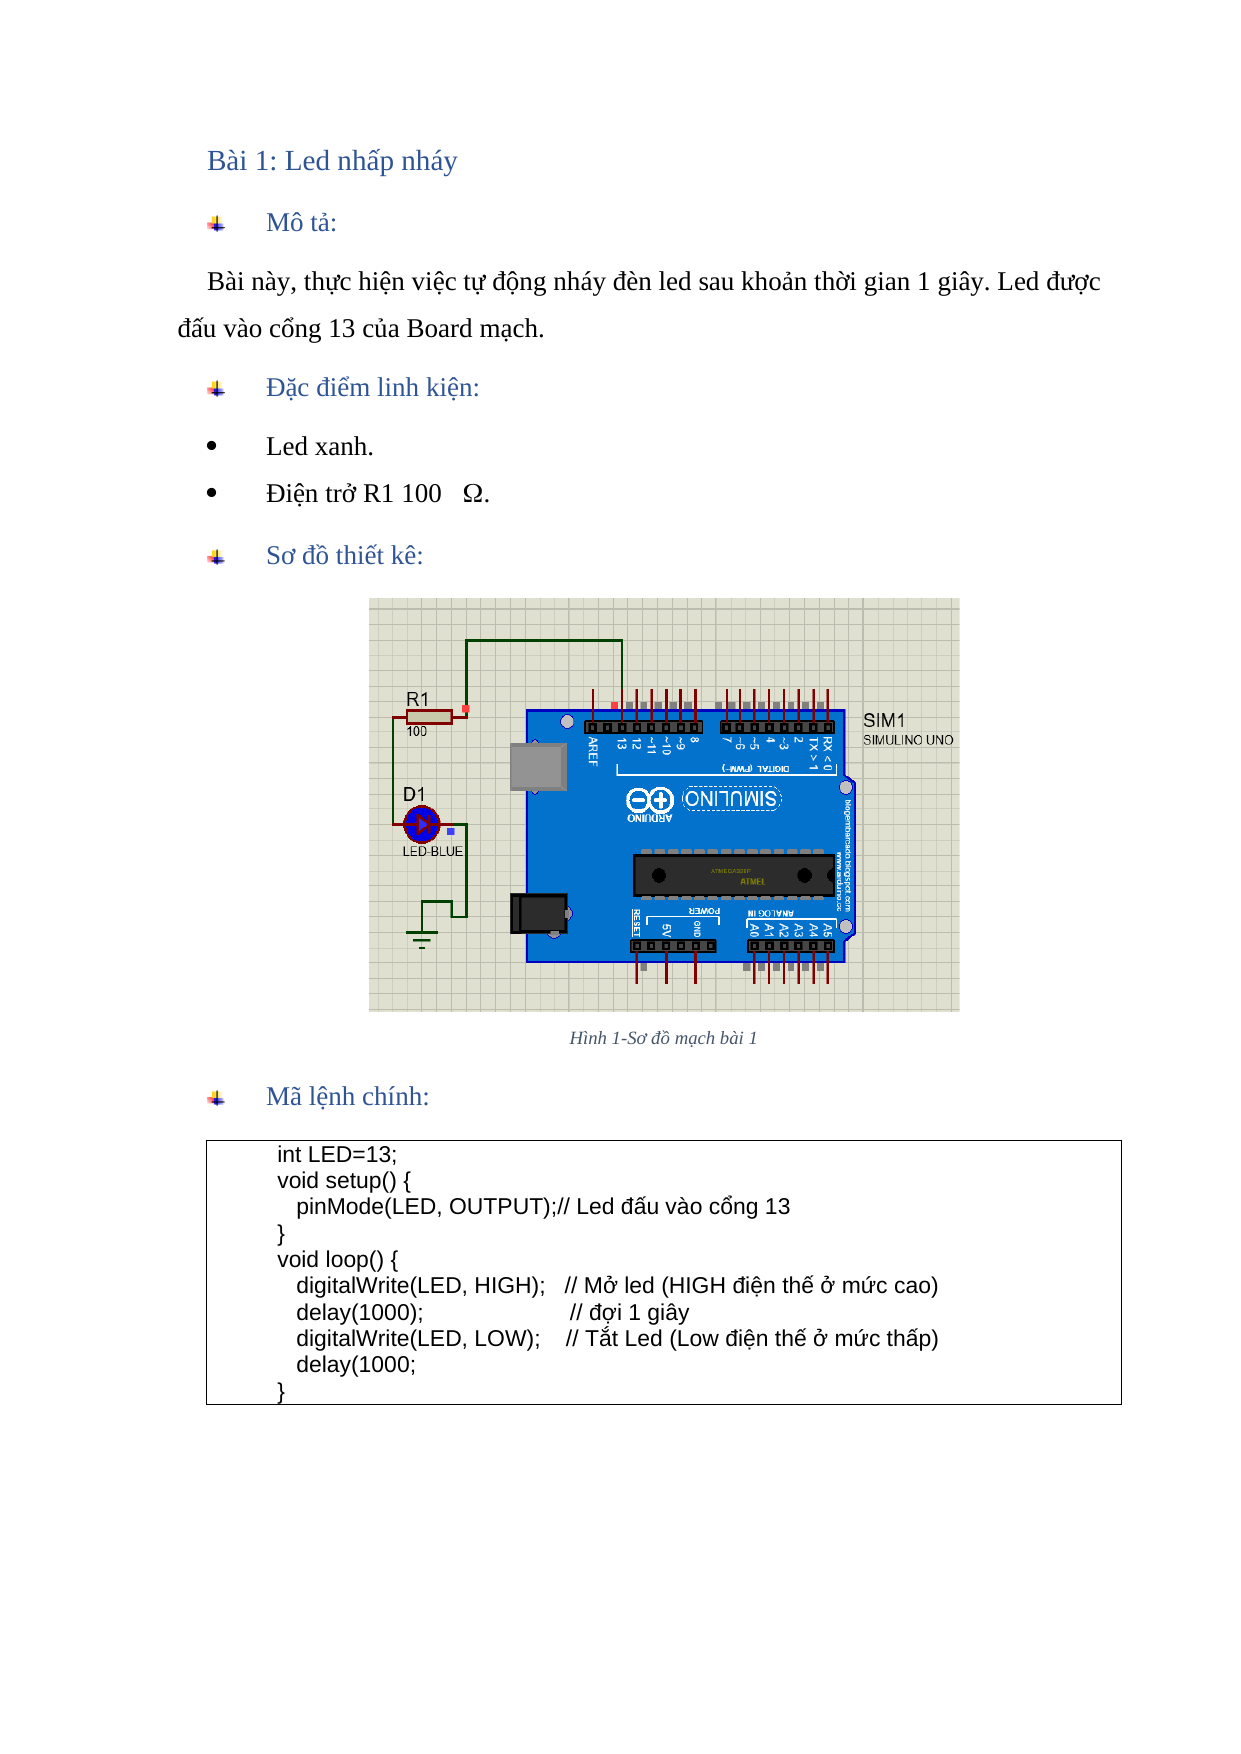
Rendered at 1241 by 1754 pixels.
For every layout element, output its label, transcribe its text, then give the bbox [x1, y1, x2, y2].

text Bài này, thực hiện việc tự động nháy đèn led sau khoản thời gian 1 giây. Led được đấu vào cổng 13 của Board mạch. [177, 265, 1122, 343]
list Điện trở R1 100 . [177, 477, 1122, 508]
picture [207, 548, 225, 565]
picture [207, 1089, 225, 1106]
picture [207, 379, 225, 397]
subtitle Bài 1: Led nhấp nháy [177, 143, 1122, 177]
subtitle Mã lệnh chính: [177, 1080, 1122, 1112]
list Led xanh. [177, 430, 1122, 461]
table_header int LED=13; void setup() { pinMode(LED, OUTPUT);// Led đấu vào cổng 13 } void loop() { digitalWrite(LED, HIGH); // Mở led (HIGH điện thế ở mức cao) delay(1000); // đợi 1 giây digitalWrite(LED, LOW); // Tắt Led (Low điện thế ở mức thấp) delay(1000; } [207, 1141, 1121, 1404]
picture [207, 214, 225, 232]
subtitle Sơ đồ thiết kê: [177, 539, 1122, 570]
subtitle Mô tả: [177, 206, 1122, 237]
subtitle Đặc điểm linh kiện: [177, 371, 1122, 402]
